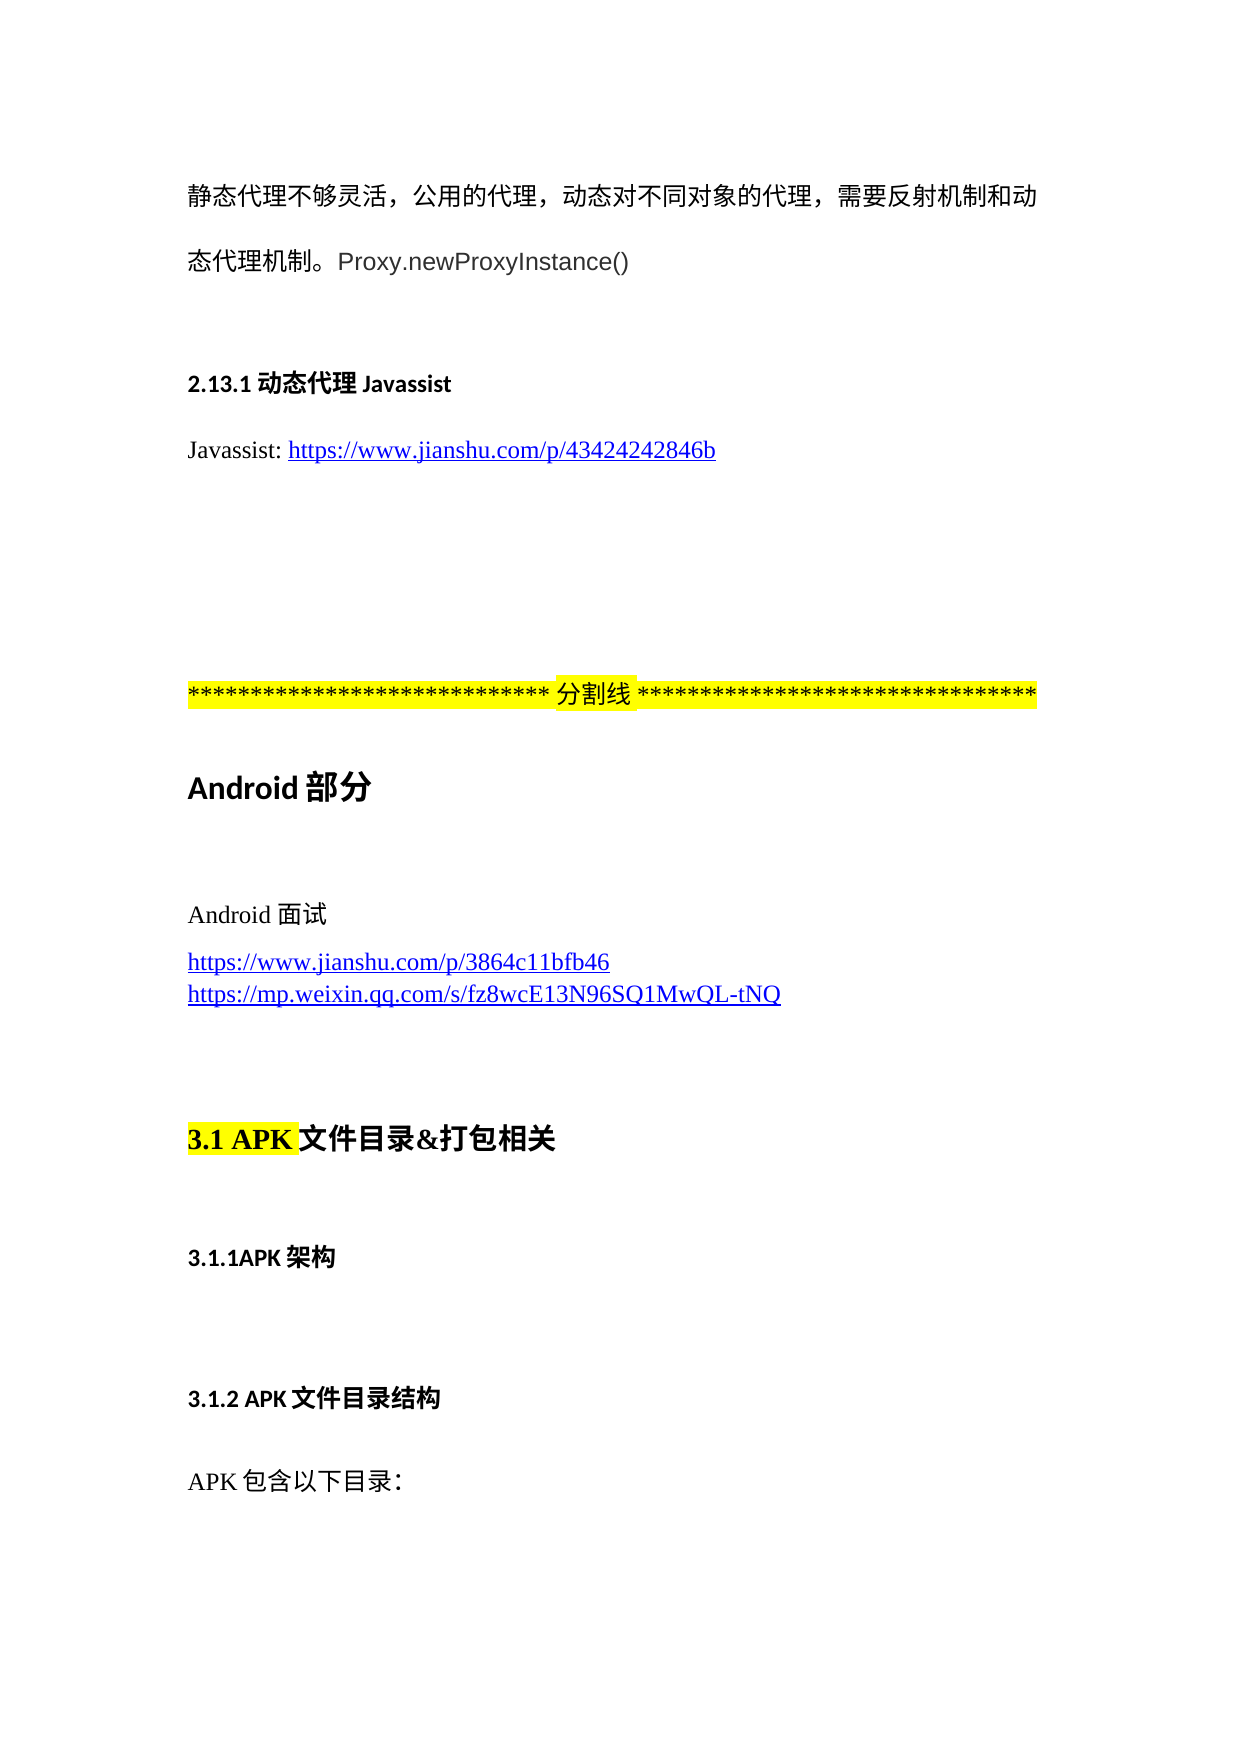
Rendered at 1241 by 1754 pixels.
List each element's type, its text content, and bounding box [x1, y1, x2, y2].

subtitle 3.1.2 APK文件目录结构 [187, 1364, 1053, 1429]
text https://mp.weixin.qq.com/s/fz8wcE13N96SQ1MwQL-tNQ [187, 977, 1053, 1010]
subtitle 2.13.1 动态代理Javassist [187, 349, 1053, 414]
text 静态代理不够灵活，公用的代理，动态对不同对象的代理，需要反射机制和动态代理机制。Proxy.newProxyInstance() [187, 162, 1053, 292]
subtitle 3.1.1APK架构 [187, 1223, 1053, 1288]
text https://www.jianshu.com/p/3864c11bfb46 [187, 945, 1053, 977]
subtitle Android部分 [187, 753, 1053, 818]
text Android 面试 [187, 880, 1053, 945]
text Javassist: https://www.jianshu.com/p/43424242846b [187, 433, 1053, 466]
text APK包含以下目录： [187, 1447, 1053, 1512]
subtitle 3.1 APK文件目录&打包相关 [187, 1104, 1053, 1169]
text ***************************** 分割线 ******************************** [187, 661, 1053, 726]
